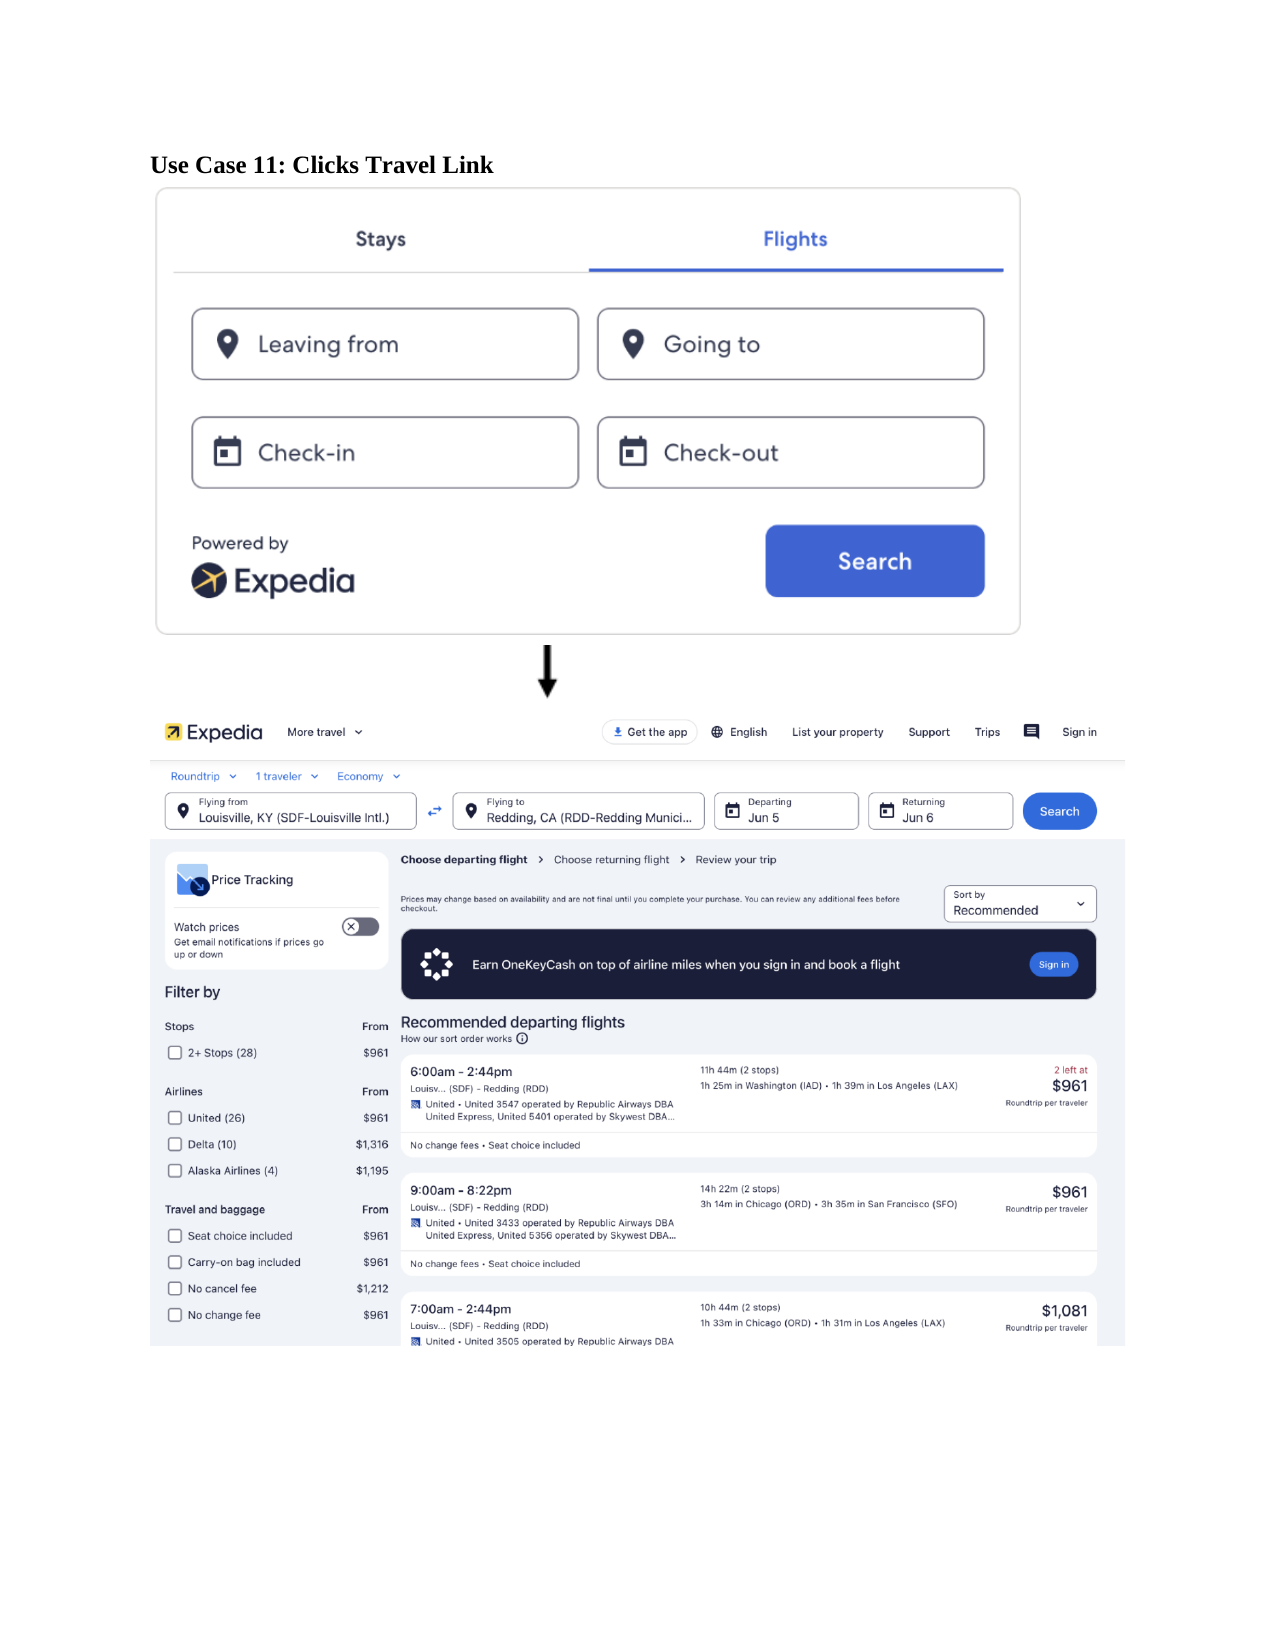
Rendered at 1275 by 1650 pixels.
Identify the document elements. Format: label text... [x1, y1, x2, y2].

picture [150, 185, 1022, 635]
text Use Case 11: Clicks Travel Link [150, 150, 1125, 179]
picture [532, 645, 560, 710]
picture [150, 713, 1125, 1346]
